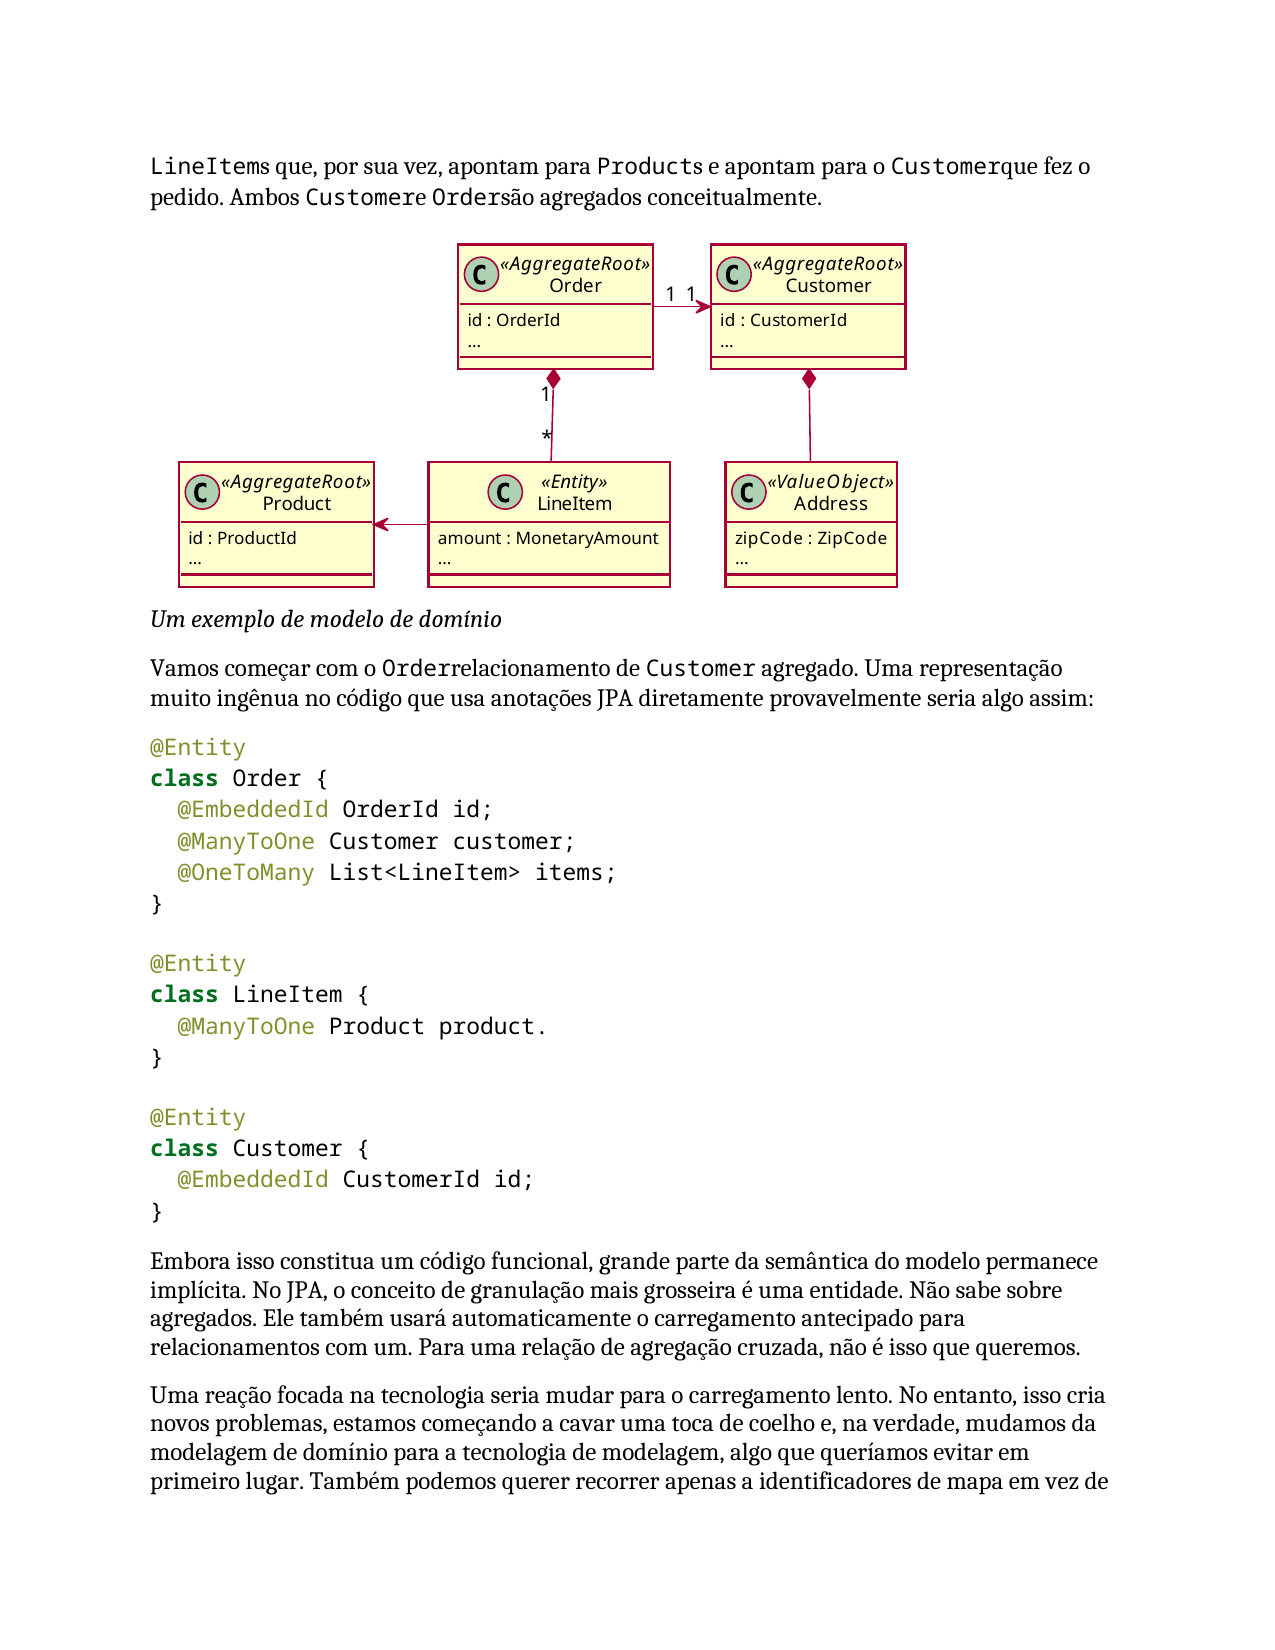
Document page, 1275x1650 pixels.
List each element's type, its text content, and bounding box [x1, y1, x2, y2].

text Um exemplo de modelo de domínio [150, 231, 1125, 633]
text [150, 150, 1125, 212]
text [150, 1381, 1125, 1496]
text @Entity class Order { @EmbeddedId OrderId id; @ManyToOne Customer customer; @OneToMany List<LineItem> items; } @Entity class LineItem { @ManyToOne Product product. } @Entity class Customer { @EmbeddedId CustomerId id; } [150, 731, 1125, 1226]
text Vamos começar com o Orderrelacionamento de Customer agregado. Uma representação muito ingênua no código que usa anotações JPA diretamente provavelmente seria algo assim: [150, 652, 1125, 712]
text Embora isso constitua um código funcional, grande parte da semântica do modelo permanece implícita. No JPA, o conceito de granulação mais grosseira é uma entidade. Não sabe sobre agregados. Ele também usará automaticamente o carregamento antecipado para relacionamentos com um. Para uma relação de agregação cruzada, não é isso que queremos. [150, 1247, 1125, 1362]
